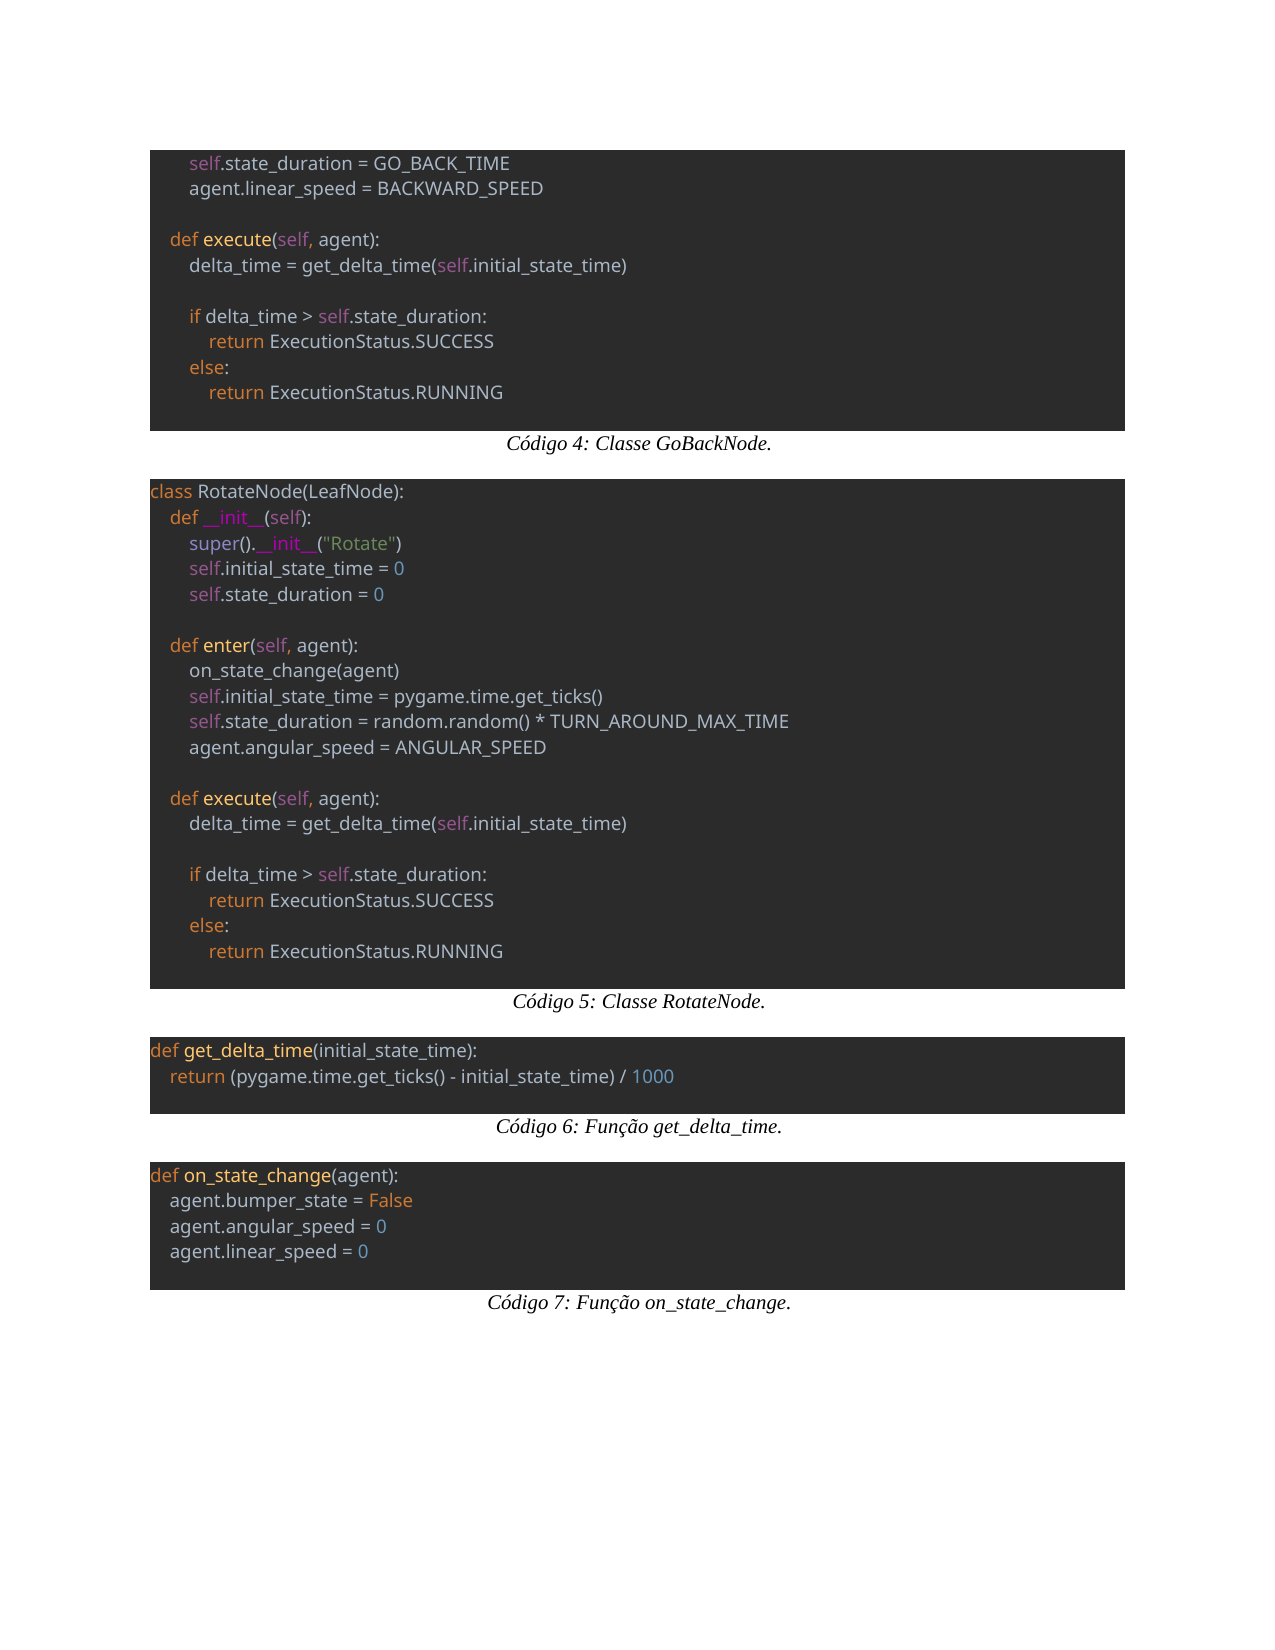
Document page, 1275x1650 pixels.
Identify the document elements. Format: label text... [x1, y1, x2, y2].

text Código 5: Classe RotateNode. [150, 989, 1125, 1013]
text Código 6: Função get_delta_time. [150, 1114, 1125, 1138]
text class RotateNode(LeafNode): def __init__(self): super().__init__("Rotate") self.initial_state_time = 0 self.state_duration = 0 def enter(self, agent): on_state_change(agent) self.initial_state_time = pygame.time.get_ticks() self.state_duration = random.random() * TURN_AROUND_MAX_TIME agent.angular_speed = ANGULAR_SPEED def execute(self, agent): delta_time = get_delta_time(self.initial_state_time) if delta_time > self.state_duration: return ExecutionStatus.SUCCESS else: return ExecutionStatus.RUNNING [150, 479, 1125, 964]
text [150, 150, 1125, 405]
text def get_delta_time(initial_state_time): return (pygame.time.get_ticks() - initial_state_time) / 1000 [150, 1037, 1125, 1088]
text Código 4: Classe GoBackNode. [150, 431, 1125, 455]
text Código 7: Função on_state_change. [150, 1290, 1125, 1314]
text def on_state_change(agent): agent.bumper_state = False agent.angular_speed = 0 agent.linear_speed = 0 [150, 1162, 1125, 1264]
